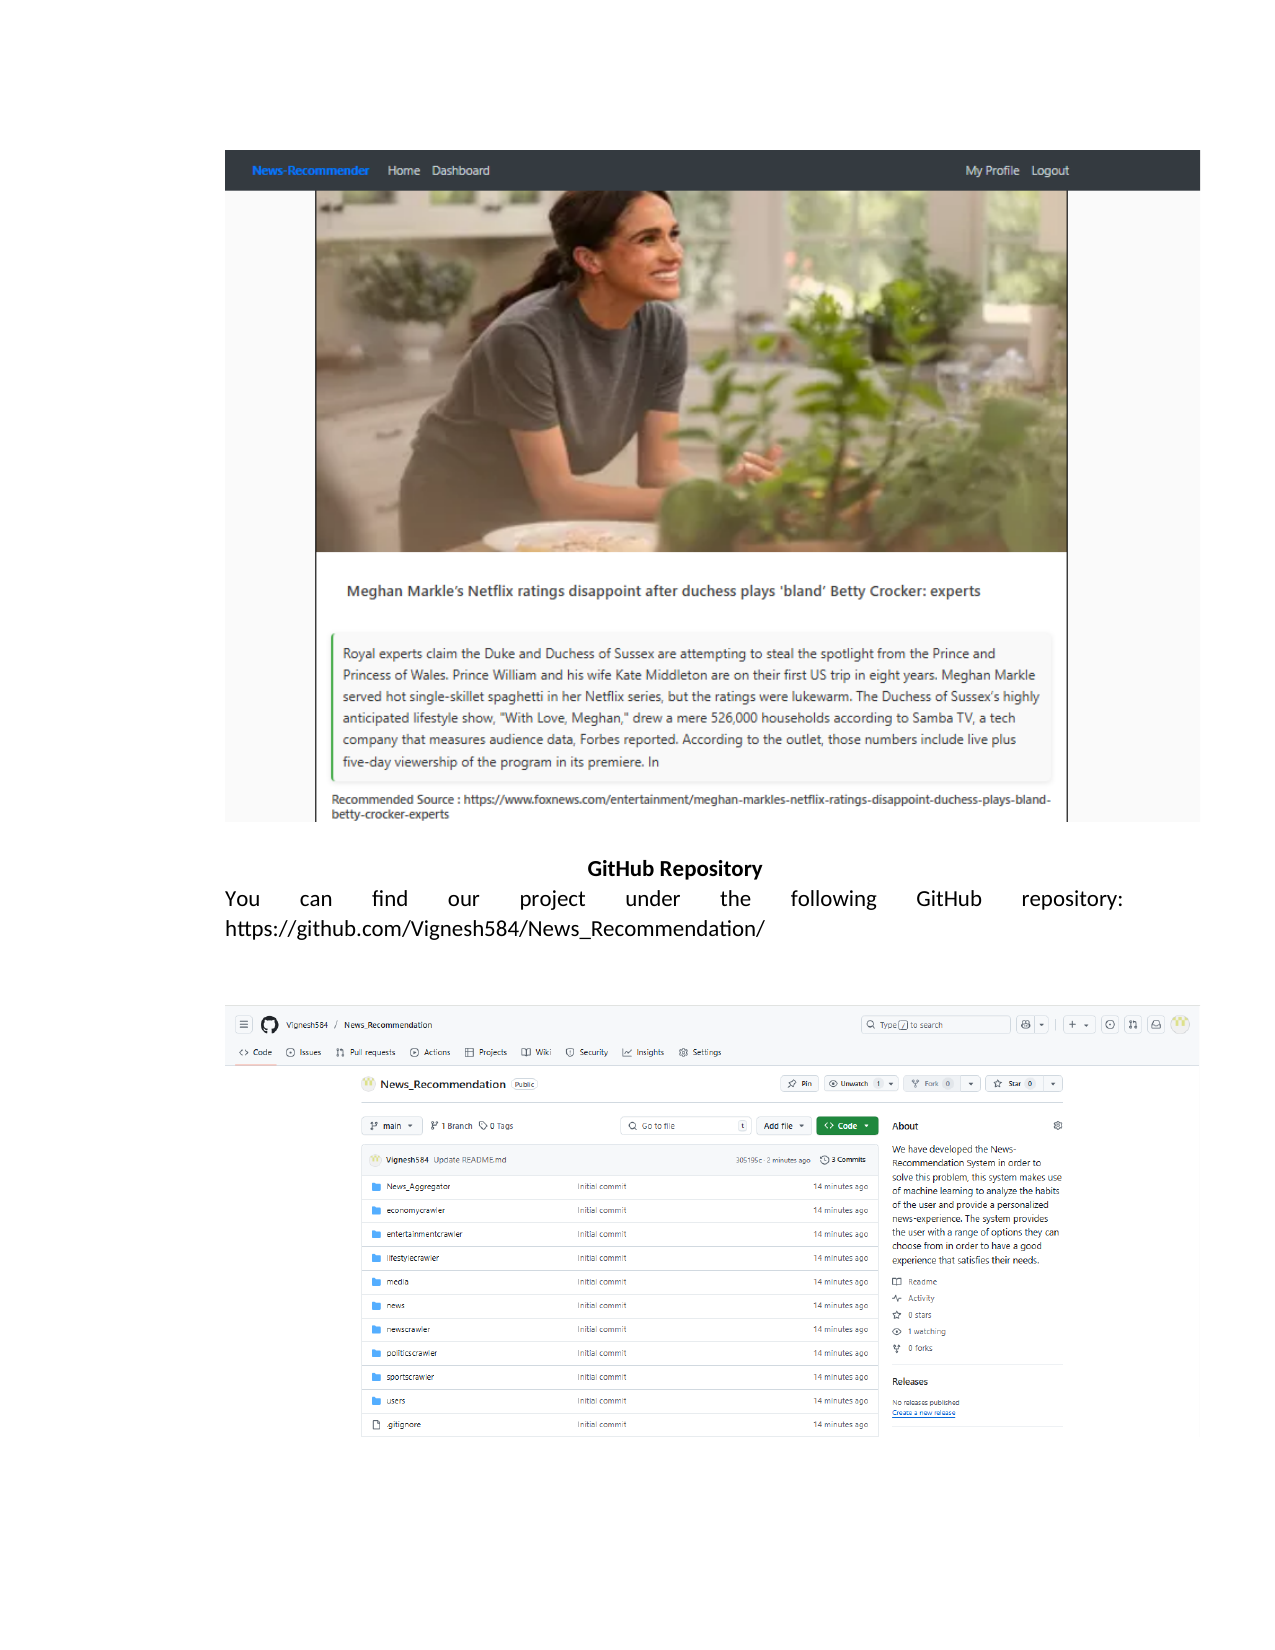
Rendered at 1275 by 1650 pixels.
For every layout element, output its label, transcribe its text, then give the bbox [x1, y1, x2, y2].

picture [225, 1005, 1200, 1437]
list You can find our project under the following GitHub repository: https://github.com/Vignesh584/News_Recommendation/ [225, 884, 1125, 943]
picture [225, 150, 1200, 822]
list GitHub Repository [225, 854, 1125, 882]
